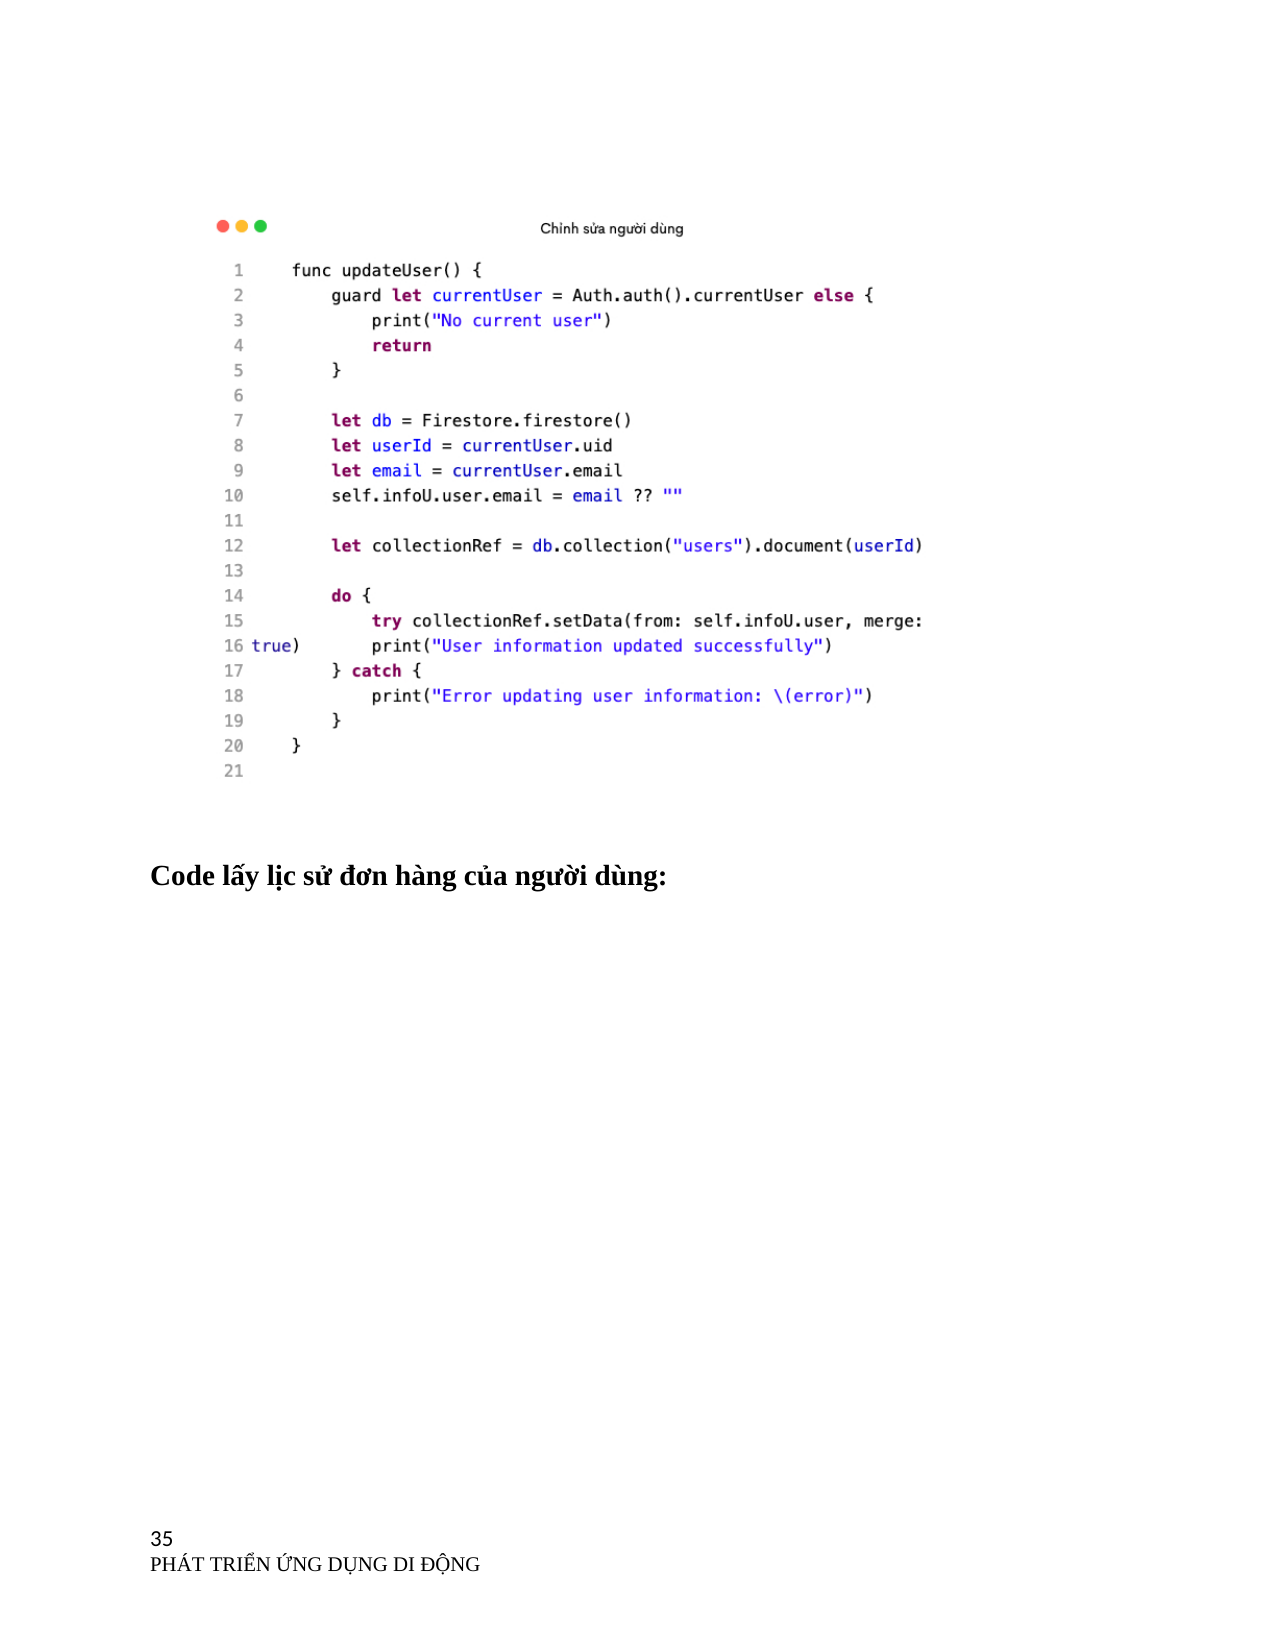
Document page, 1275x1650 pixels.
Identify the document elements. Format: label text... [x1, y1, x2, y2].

list Code lấy lịc sử đơn hàng của người dùng: [150, 858, 1125, 892]
picture [150, 150, 1055, 855]
